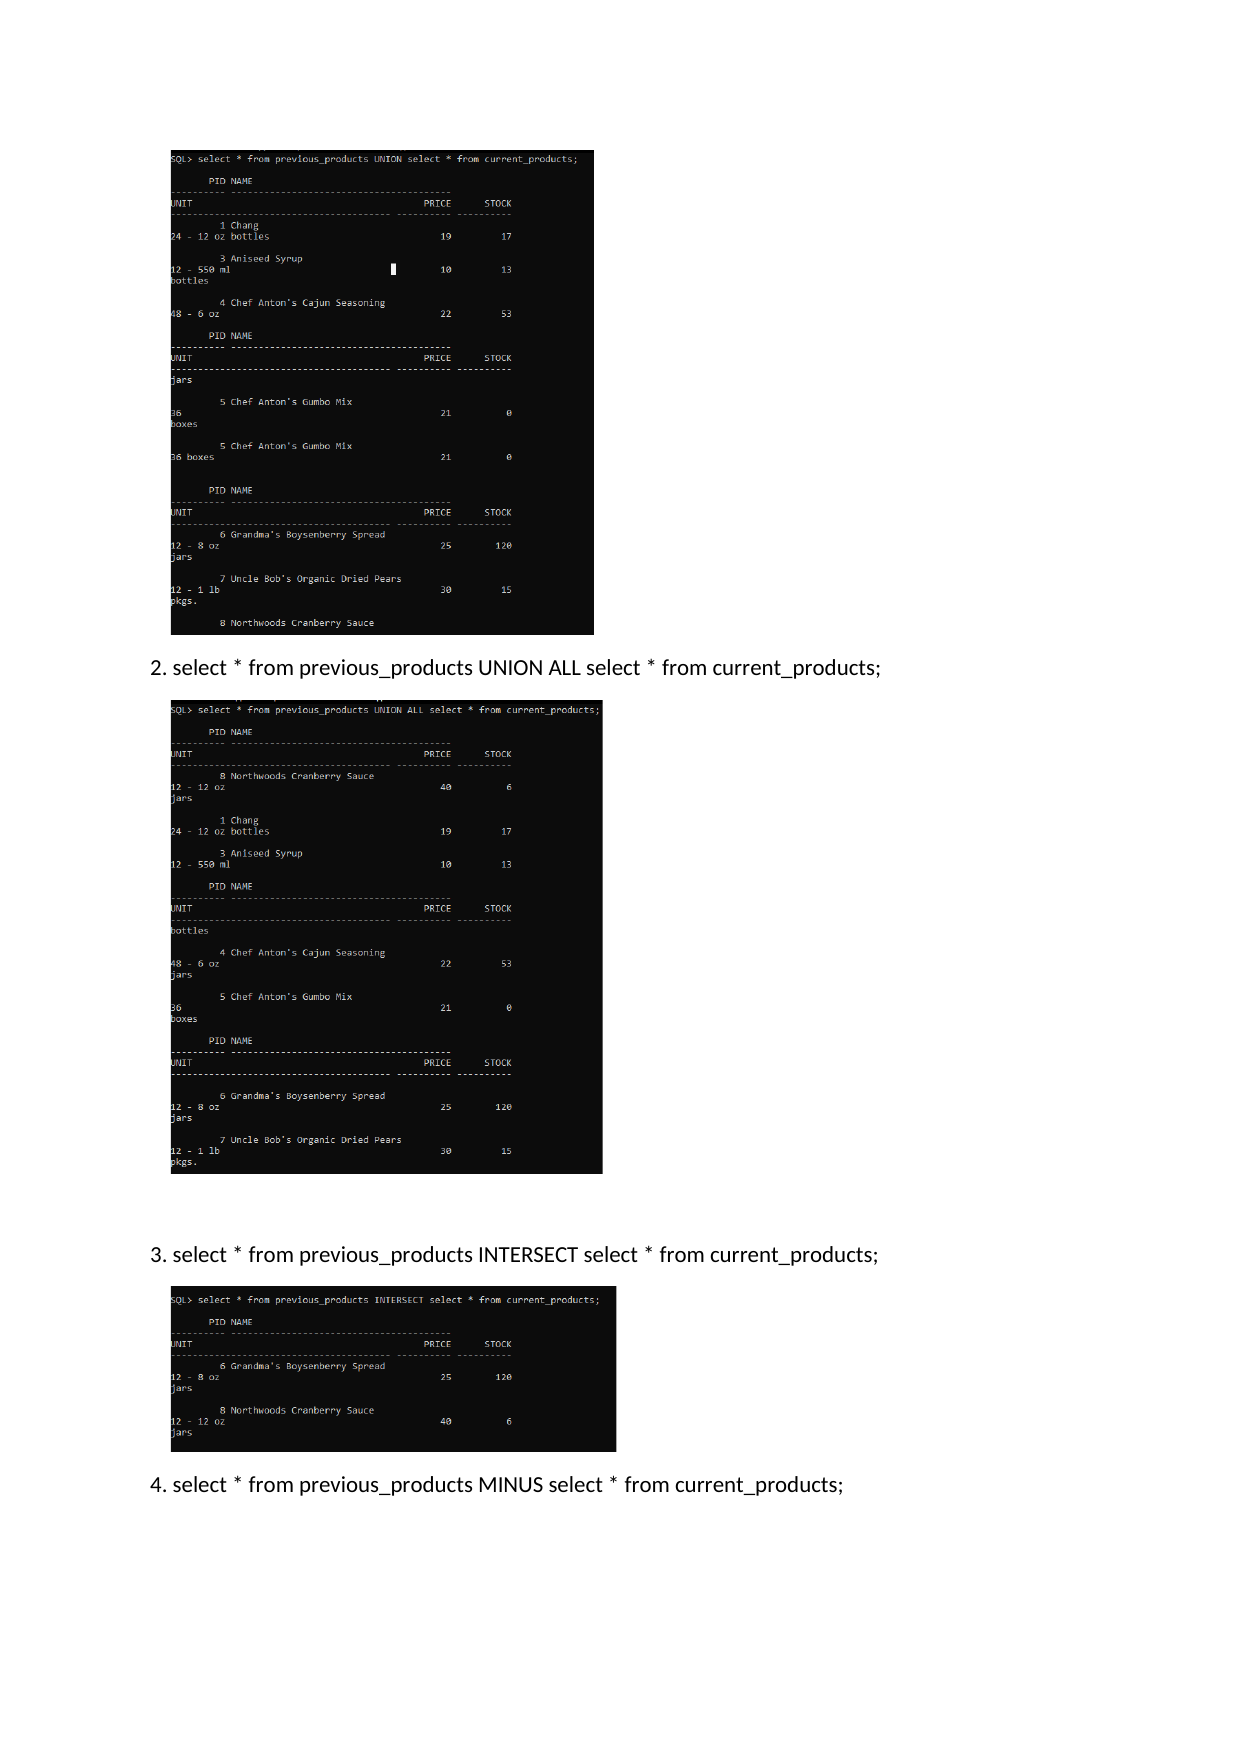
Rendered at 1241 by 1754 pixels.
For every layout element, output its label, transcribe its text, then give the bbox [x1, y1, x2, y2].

text 4. select * from previous_products MINUS select * from current_products; [150, 1470, 1090, 1498]
text 3. select * from previous_products INTERSECT select * from current_products; [150, 1240, 1090, 1268]
text 2. select * from previous_products UNION ALL select * from current_products; [150, 653, 1090, 682]
picture [170, 150, 594, 635]
picture [170, 1286, 617, 1452]
picture [170, 700, 603, 1174]
